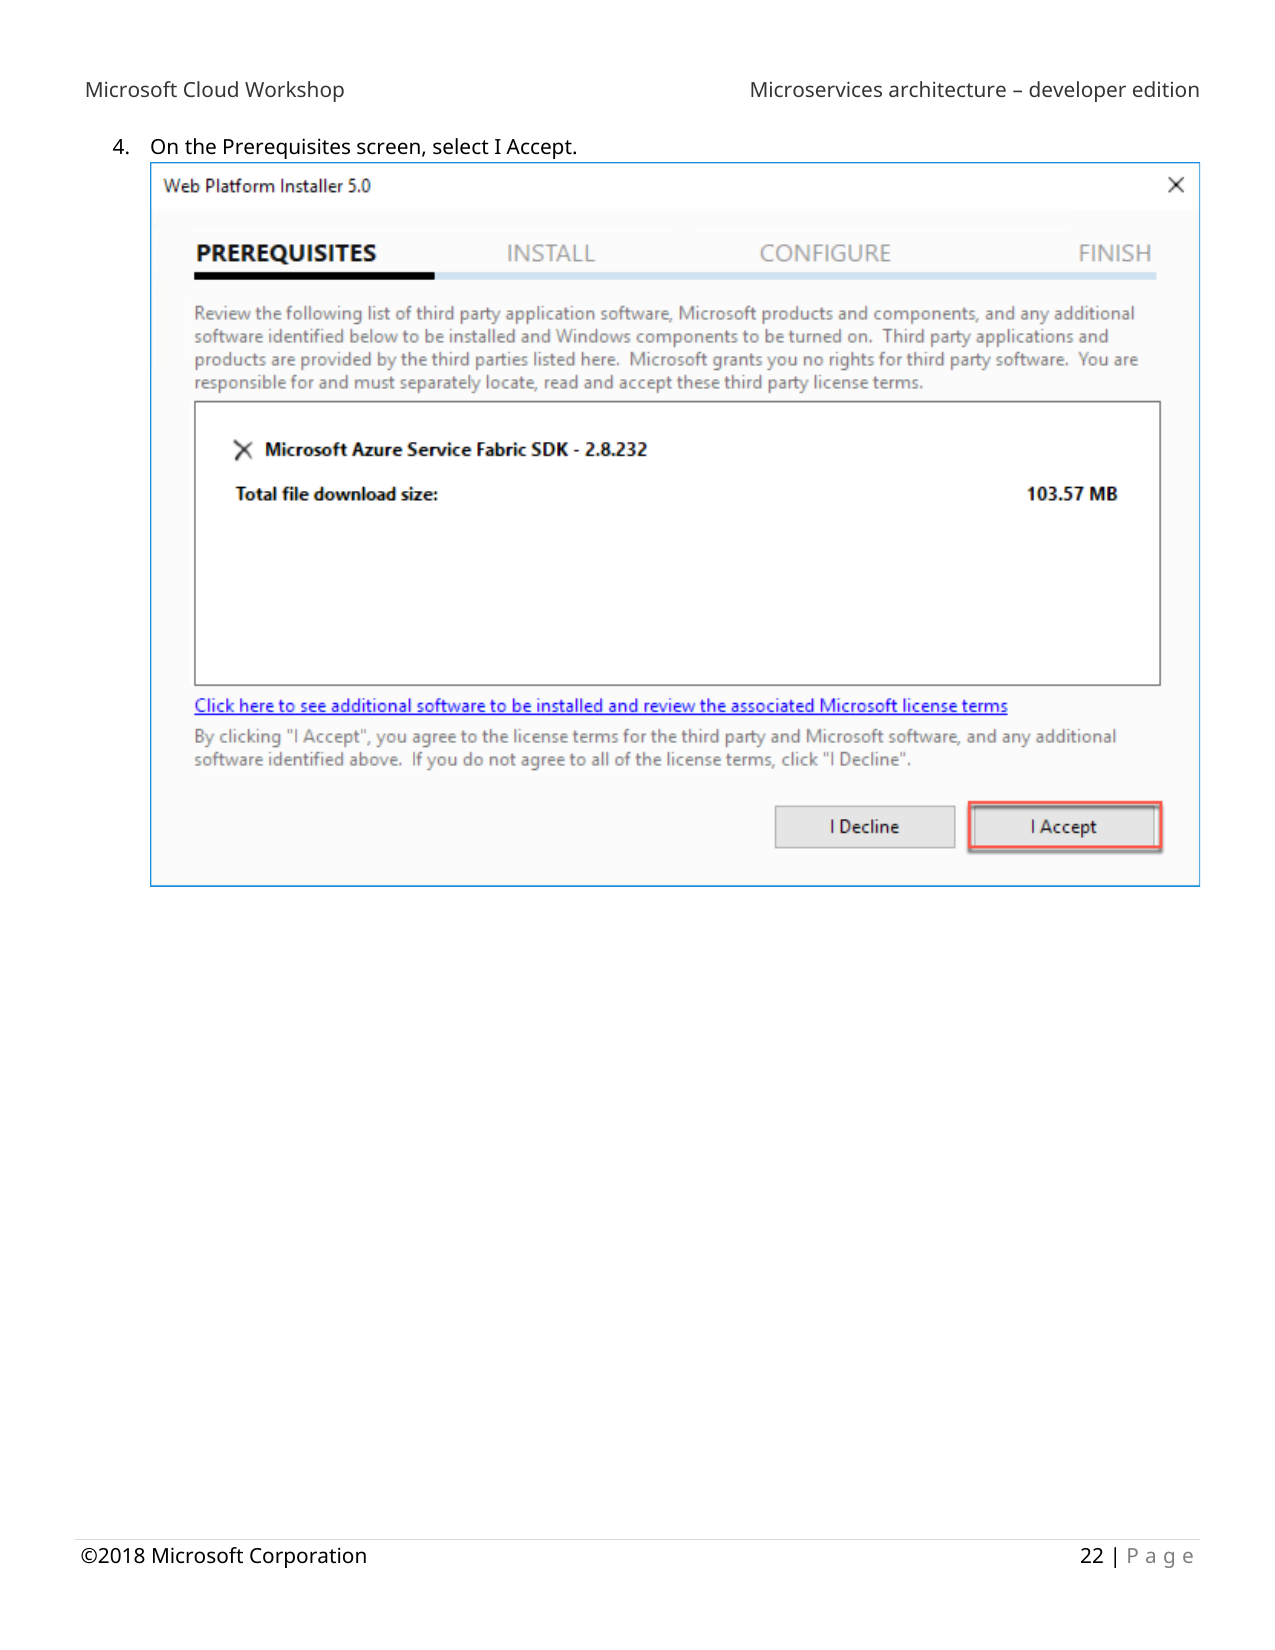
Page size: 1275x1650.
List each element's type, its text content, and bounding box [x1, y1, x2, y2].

picture [150, 162, 1200, 887]
